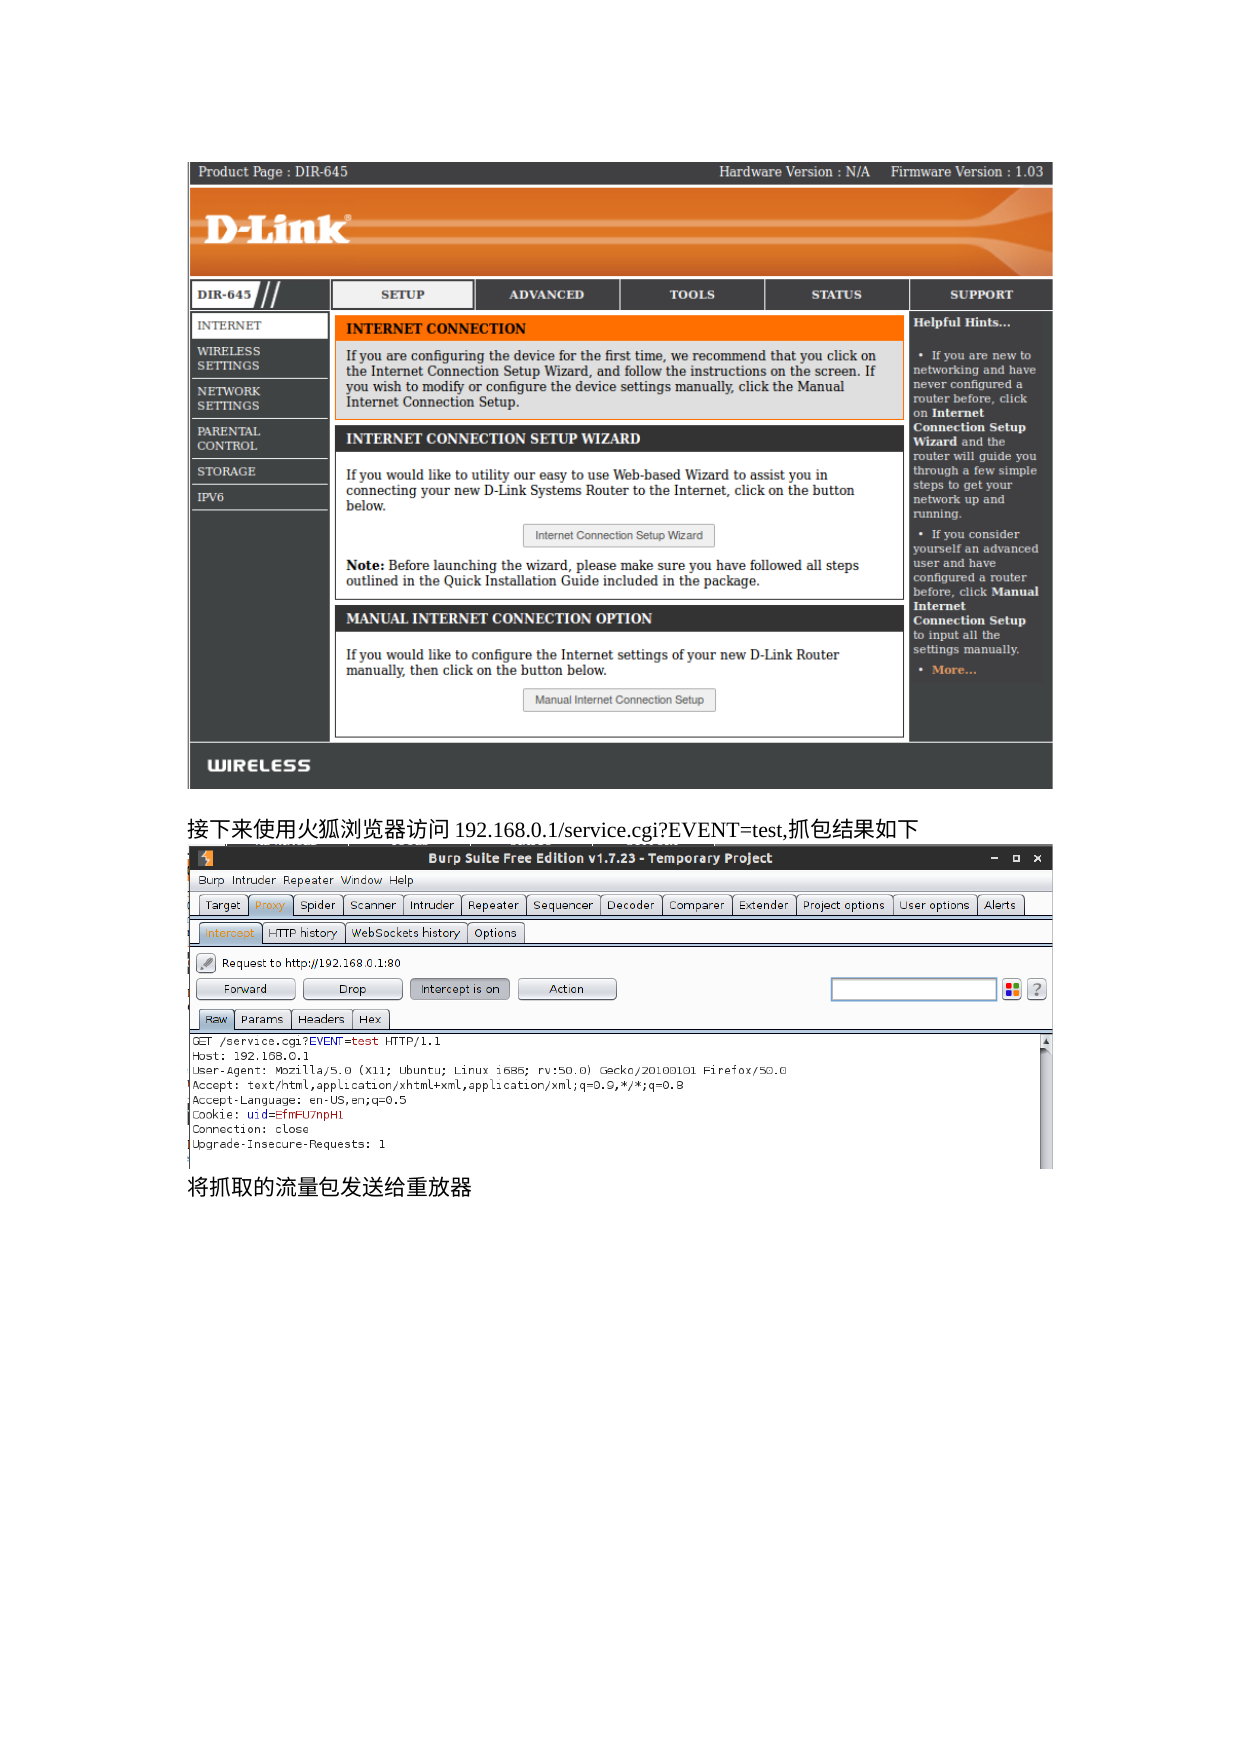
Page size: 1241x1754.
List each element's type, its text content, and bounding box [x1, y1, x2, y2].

picture [187, 162, 1053, 789]
text 将抓取的流量包发送给重放器 [187, 1169, 1053, 1202]
picture [187, 844, 1053, 1169]
text 接下来使用火狐浏览器访问192.168.0.1/service.cgi?EVENT=test,抓包结果如下 [187, 812, 1053, 844]
